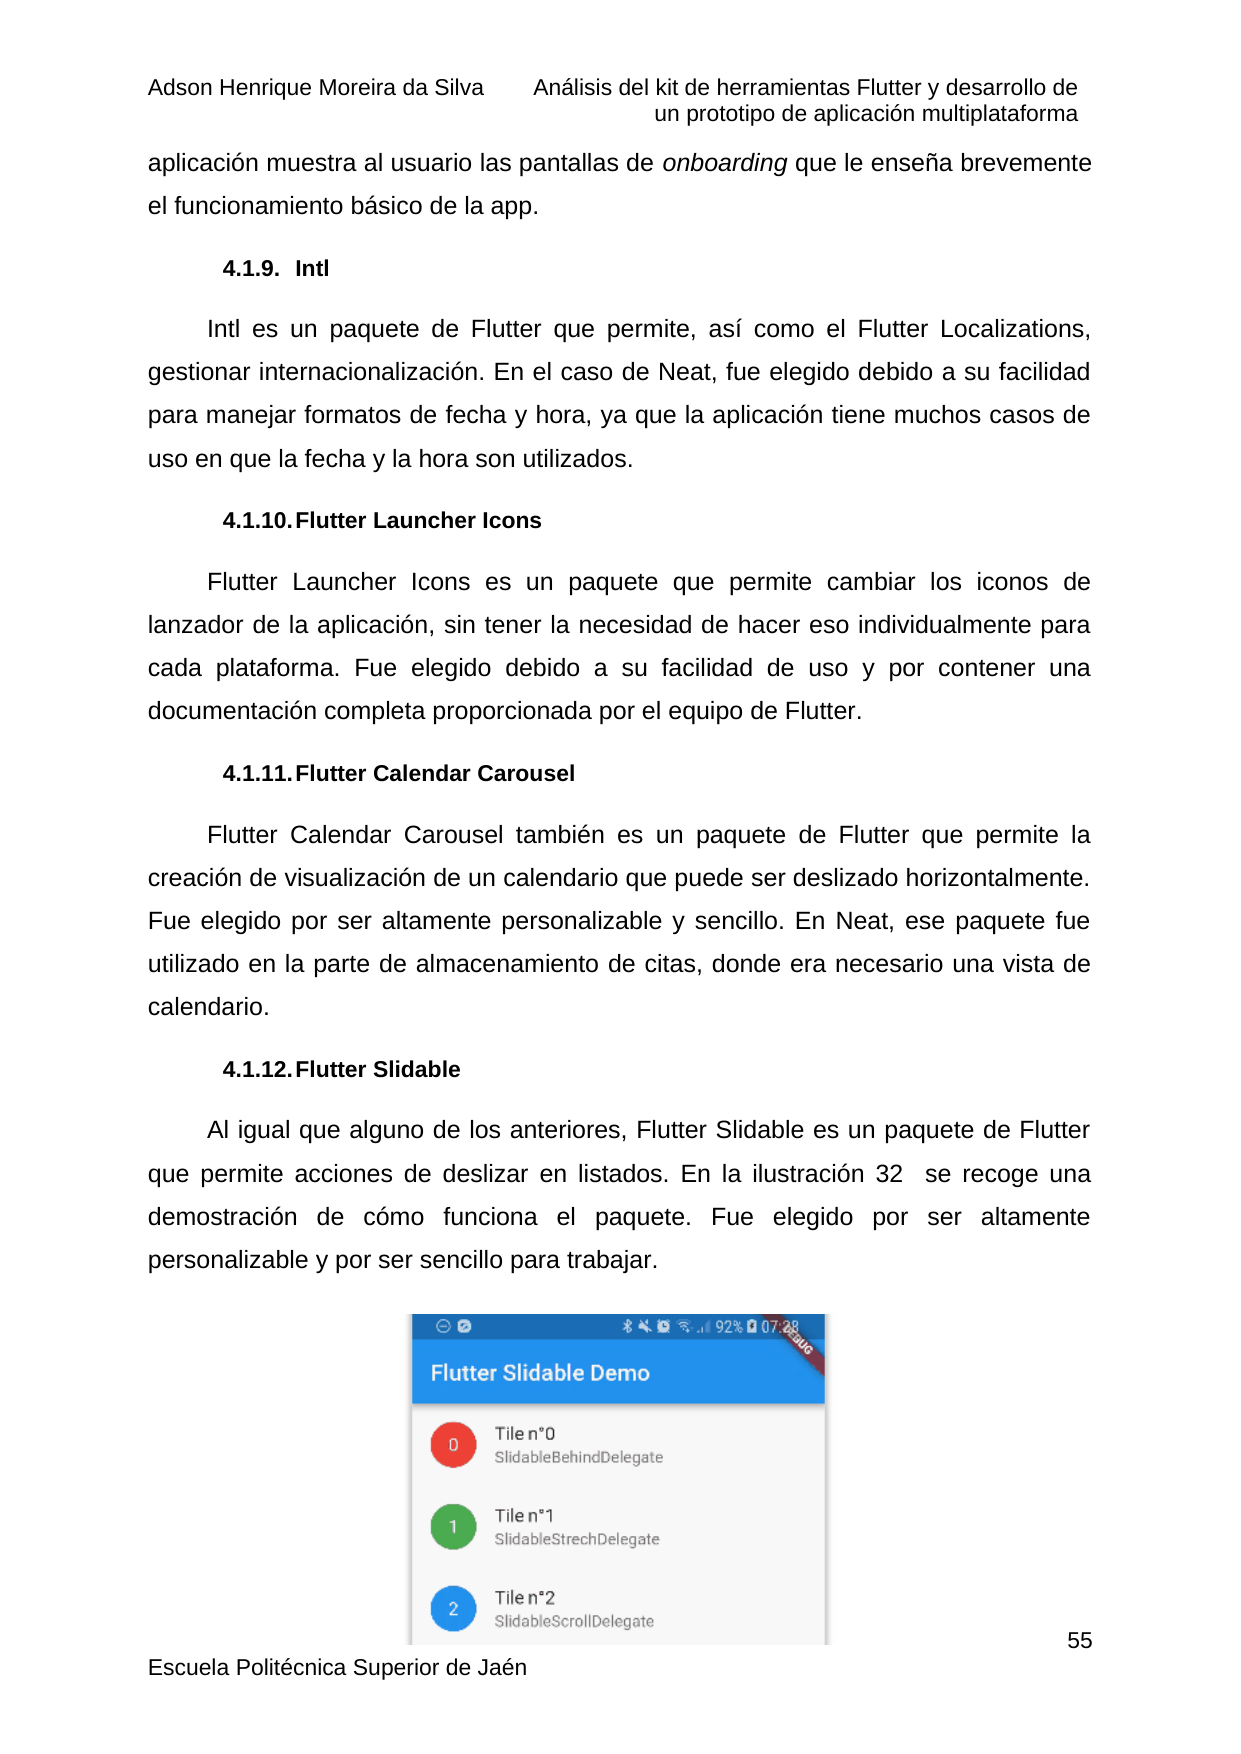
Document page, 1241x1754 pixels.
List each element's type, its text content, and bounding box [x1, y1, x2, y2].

text Flutter Launcher Icons es un paquete que permite cambiar los iconos de lanzador de la aplicación, sin tener la necesidad de hacer eso individualmente para cada plataforma. Fue elegido debido a su facilidad de uso y por contener una documentación completa proporcionada por el equipo de Flutter. [148, 567, 1092, 725]
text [148, 148, 1092, 219]
text Flutter Calendar Carousel también es un paquete de Flutter que permite la creación de visualización de un calendario que puede ser deslizado horizontalmente. Fue elegido por ser altamente personalizable y sencillo. En Neat, ese paquete fue utilizado en la parte de almacenamiento de citas, donde era necesario una vista de calendario. [148, 819, 1092, 1021]
subtitle Intl [223, 255, 1092, 281]
subtitle Flutter Calendar Carousel [223, 760, 1092, 787]
text Intl es un paquete de Flutter que permite, así como el Flutter Localizations, gestionar internacionalización. En el caso de Neat, fue elegido debido a su facilidad para manejar formatos de fecha y hora, ya que la aplicación tiene muchos casos de uso en que la fecha y la hora son utilizados. [148, 314, 1092, 472]
subtitle Flutter Launcher Icons [223, 507, 1092, 534]
picture [403, 1314, 837, 1645]
subtitle Flutter Slidable [223, 1056, 1092, 1082]
text Al igual que alguno de los anteriores, Flutter Slidable es un paquete de Flutter que permite acciones de deslizar en listados. En la ilustración 32 se recoge una demostración de cómo funciona el paquete. Fue elegido por ser altamente personalizable y por ser sencillo para trabajar. [148, 1115, 1092, 1273]
